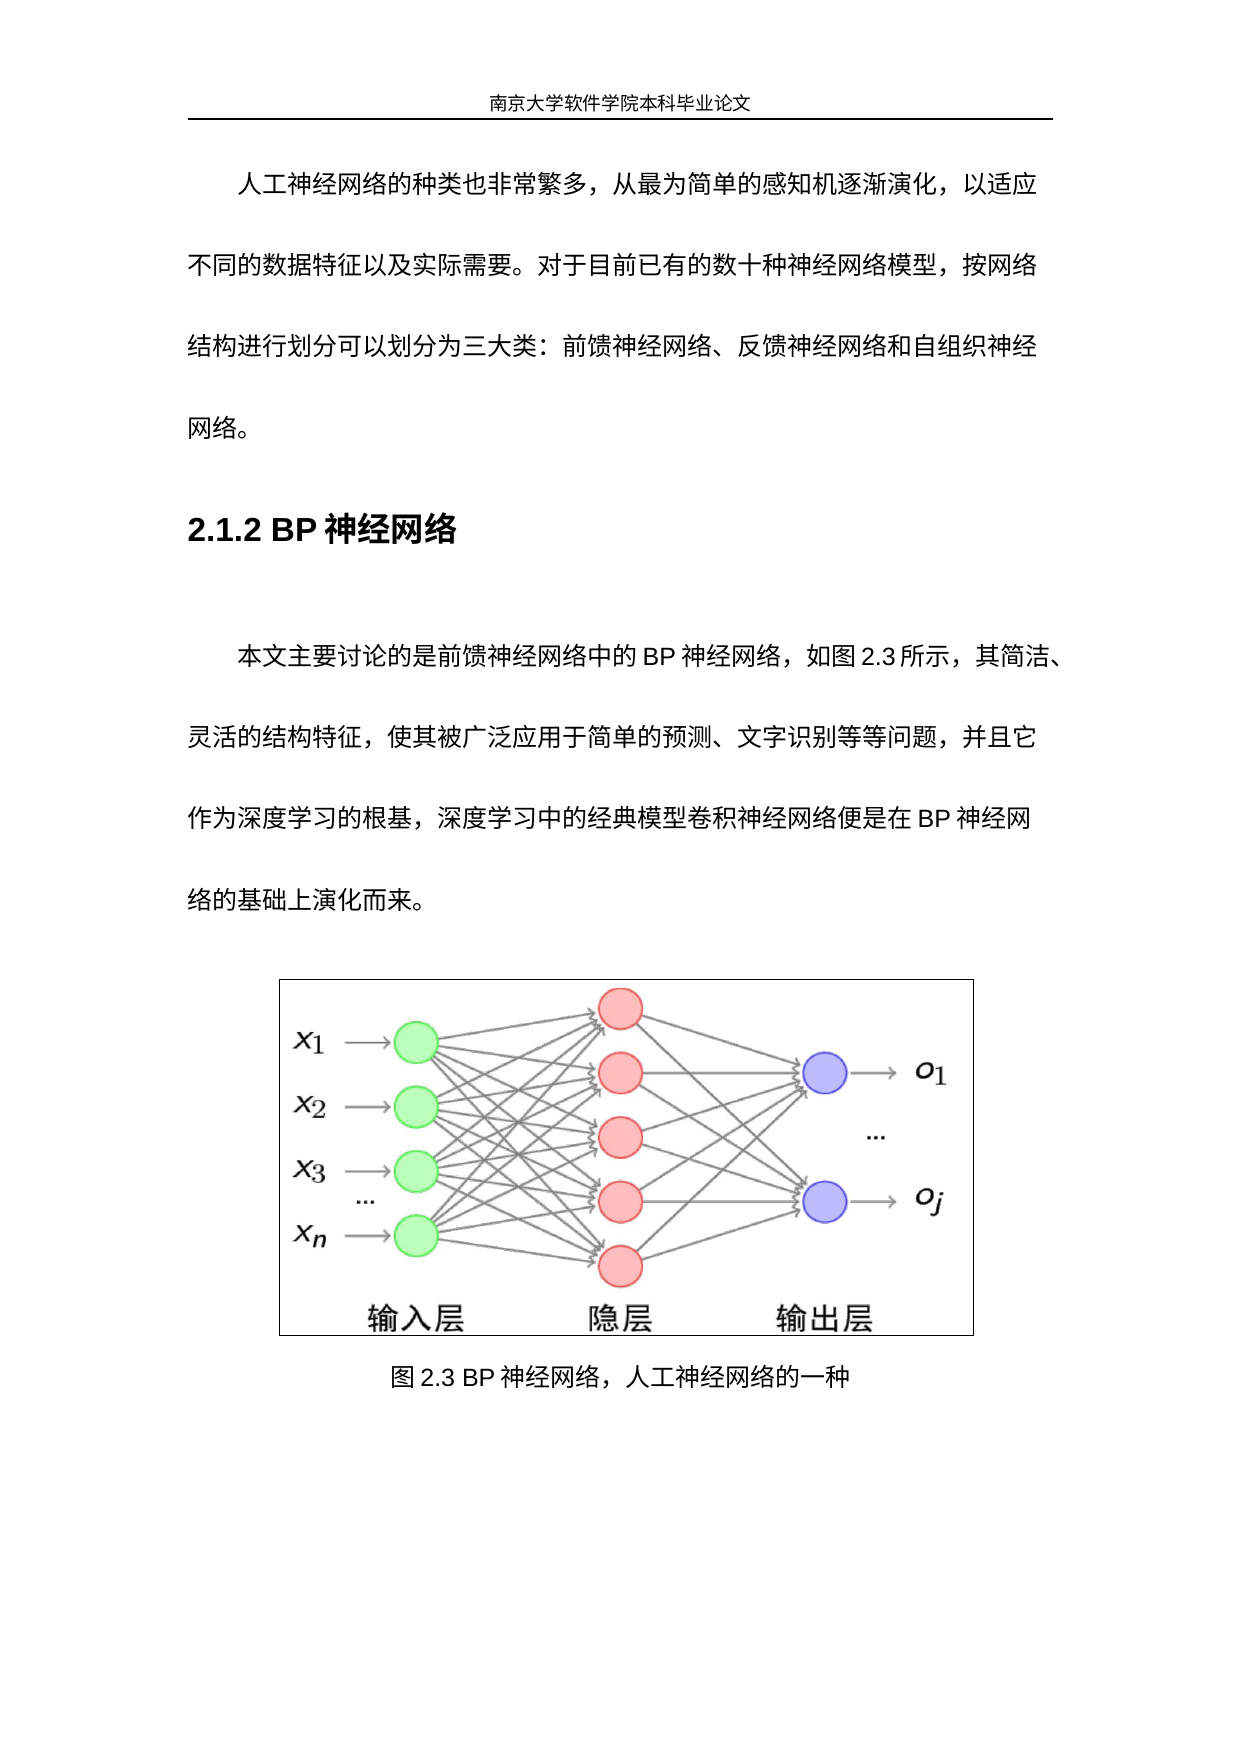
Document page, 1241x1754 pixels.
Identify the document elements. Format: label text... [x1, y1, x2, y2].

subtitle 2.1.2 BP神经网络 [187, 495, 1053, 560]
text 人工神经网络的种类也非常繁多，从最为简单的感知机逐渐演化，以适应不同的数据特征以及实际需要。对于目前已有的数十种神经网络模型，按网络结构进行划分可以划分为三大类：前馈神经网络、反馈神经网络和自组织神经网络。 [187, 150, 1053, 459]
text 本文主要讨论的是前馈神经网络中的BP神经网络，如图2.3所示，其简洁、灵活的结构特征，使其被广泛应用于简单的预测、文字识别等等问题，并且它作为深度学习的根基，深度学习中的经典模型卷积神经网络便是在BP神经网络的基础上演化而来。 [187, 622, 1053, 931]
picture [280, 980, 973, 1335]
text 图2.3 BP神经网络，人工神经网络的一种 [187, 1343, 1053, 1408]
